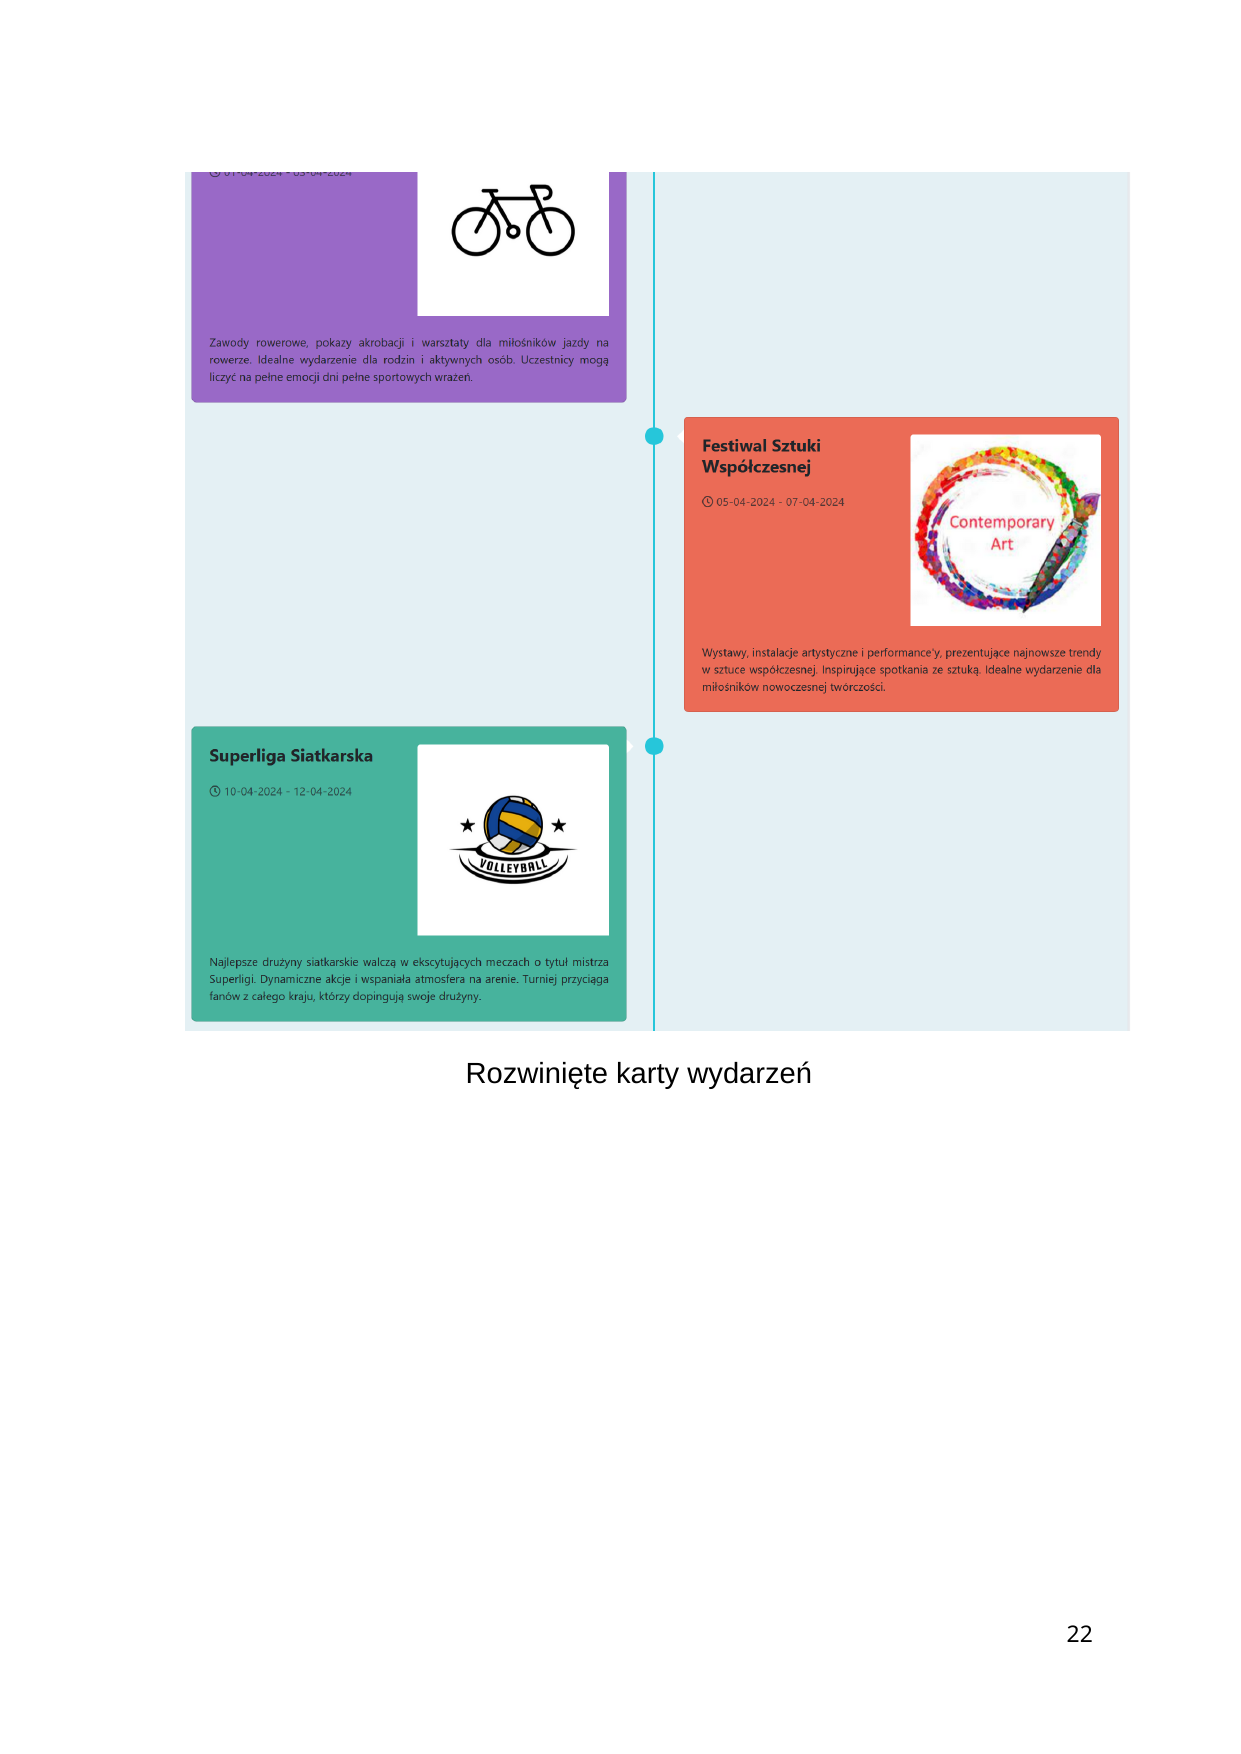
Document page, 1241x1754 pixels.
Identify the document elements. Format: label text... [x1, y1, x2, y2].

picture [185, 172, 1130, 1031]
text Rozwinięte karty wydarzeń [185, 1056, 1093, 1089]
